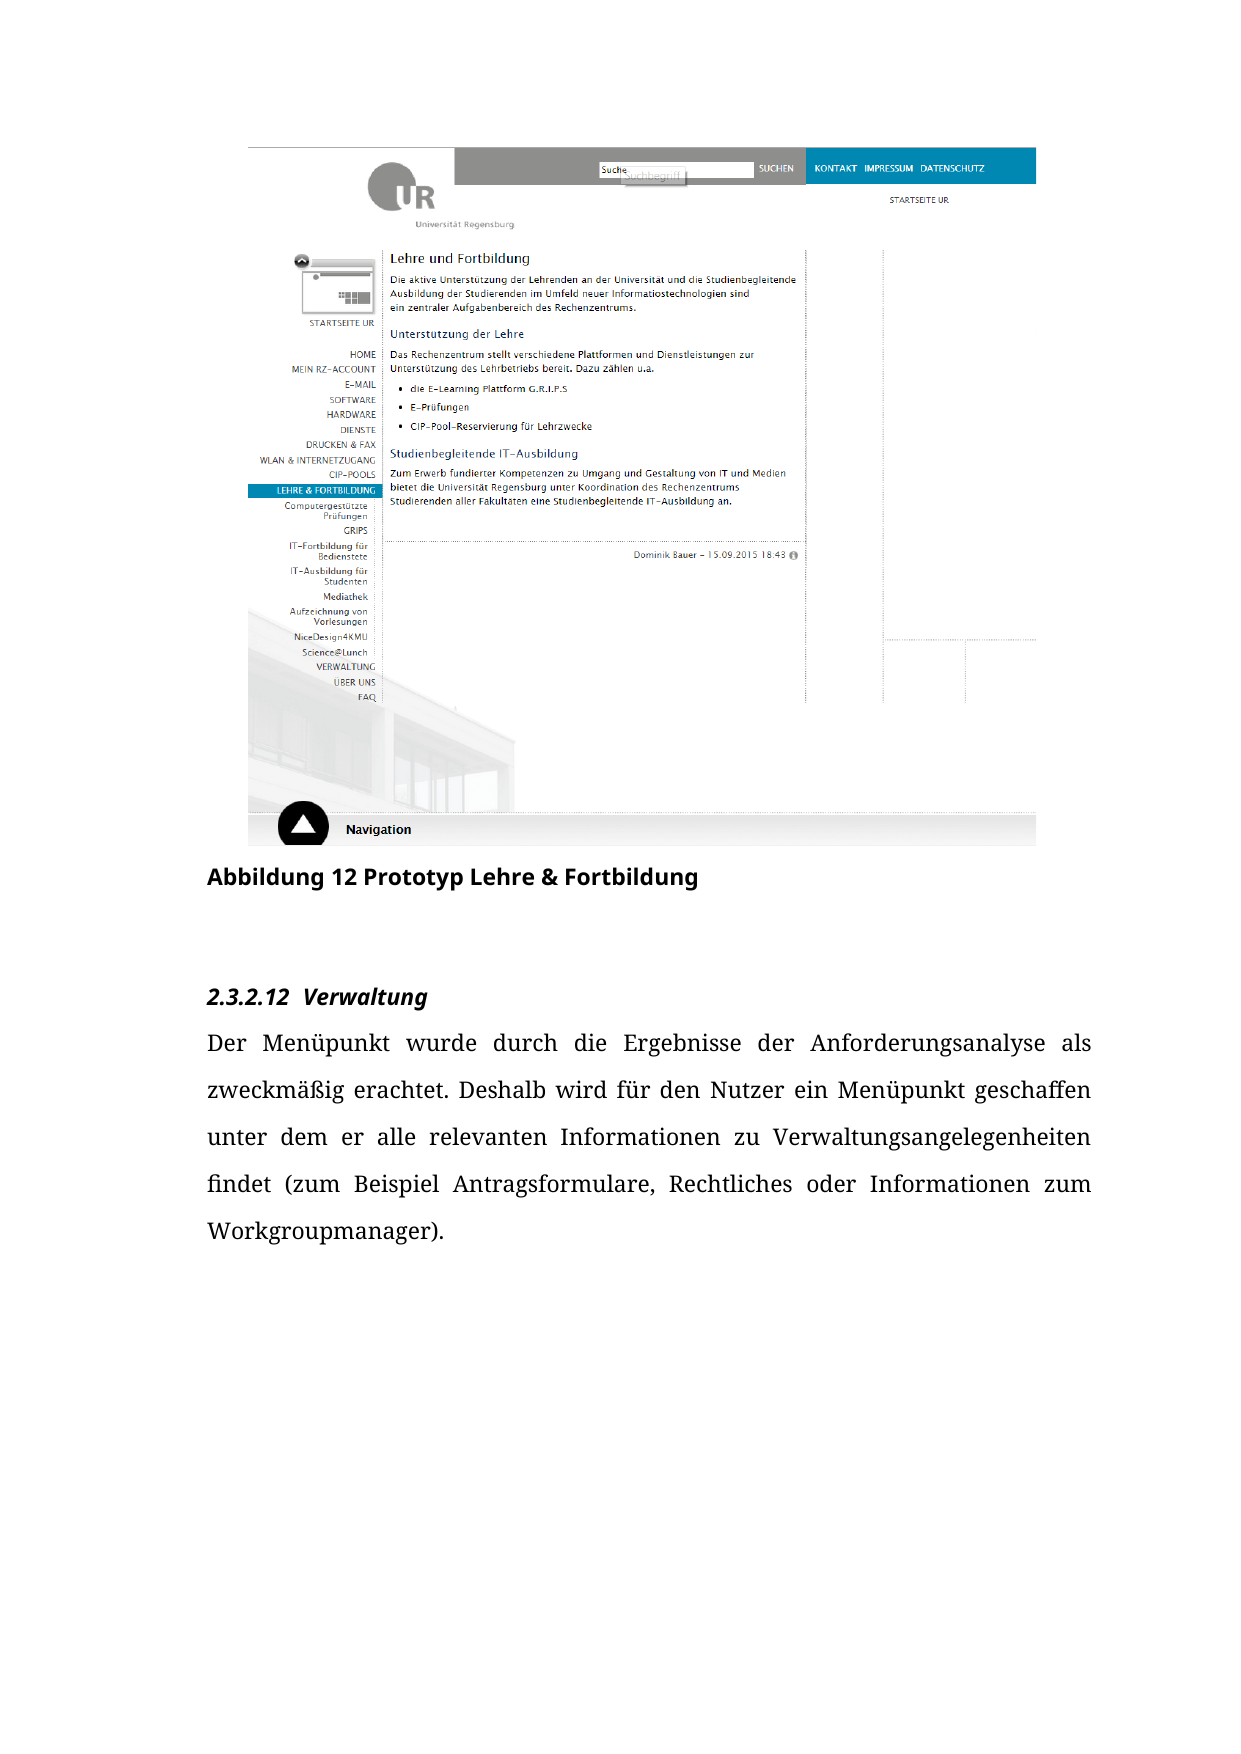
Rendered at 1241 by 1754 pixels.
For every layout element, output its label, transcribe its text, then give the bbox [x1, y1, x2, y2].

picture [865, 166, 873, 171]
picture [248, 147, 1037, 846]
subtitle Verwaltung [207, 981, 1092, 1012]
text Abbildung Prototyp Lehre & Fortbildung [207, 861, 1092, 892]
text Der Menüpunkt wurde durch die Ergebnisse der Anforderungsanalyse als zweckmäßig erachtet. Deshalb wird für den Nutzer ein Menüpunkt geschaffen unter dem er alle relevanten Informationen zu Verwaltungsangelegenheiten findet (zum Beispiel Antragsformulare, Rechtliches oder Informationen zum Workgroupmanager). [207, 1027, 1092, 1246]
